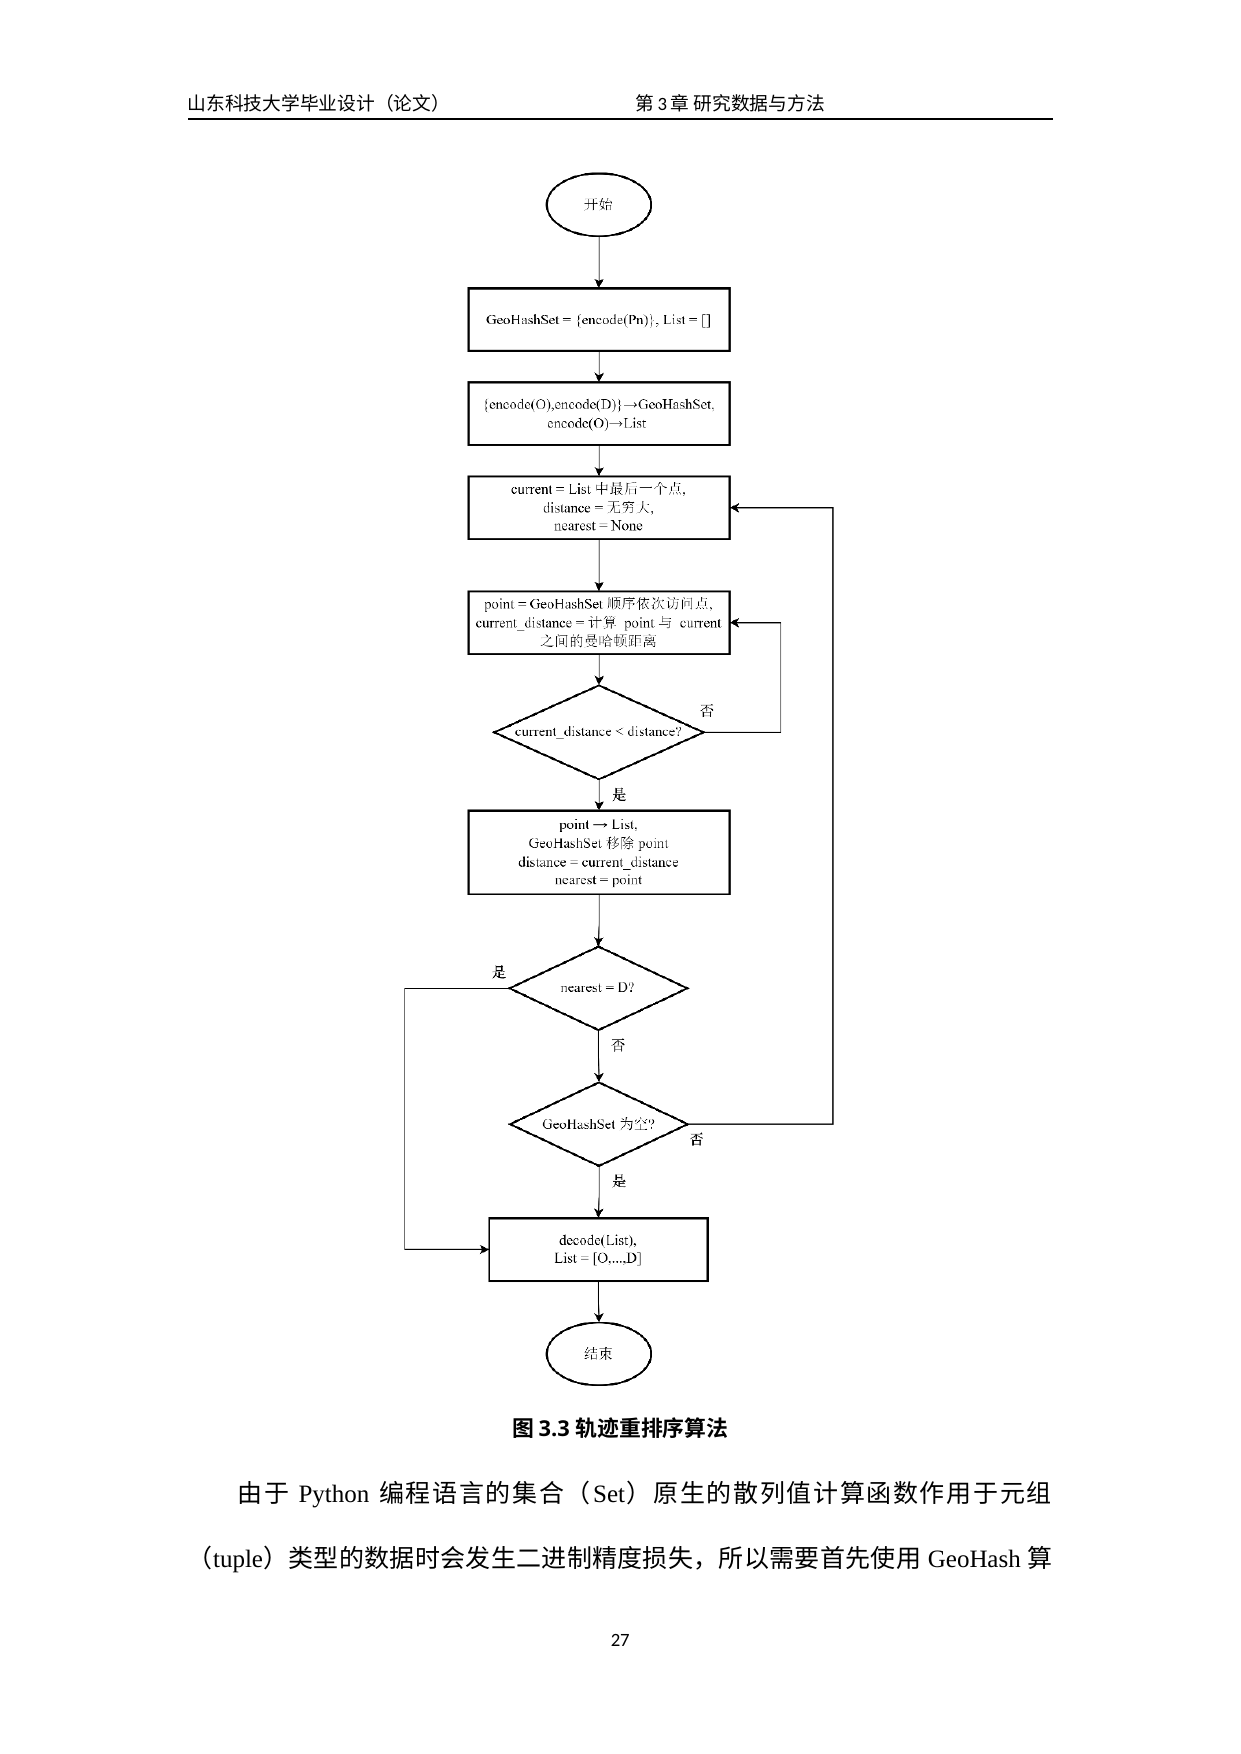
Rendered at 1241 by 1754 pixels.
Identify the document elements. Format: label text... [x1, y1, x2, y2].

picture [386, 162, 854, 1397]
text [187, 1459, 1053, 1589]
text 图3.3 轨迹重排序算法 [187, 1410, 1053, 1443]
